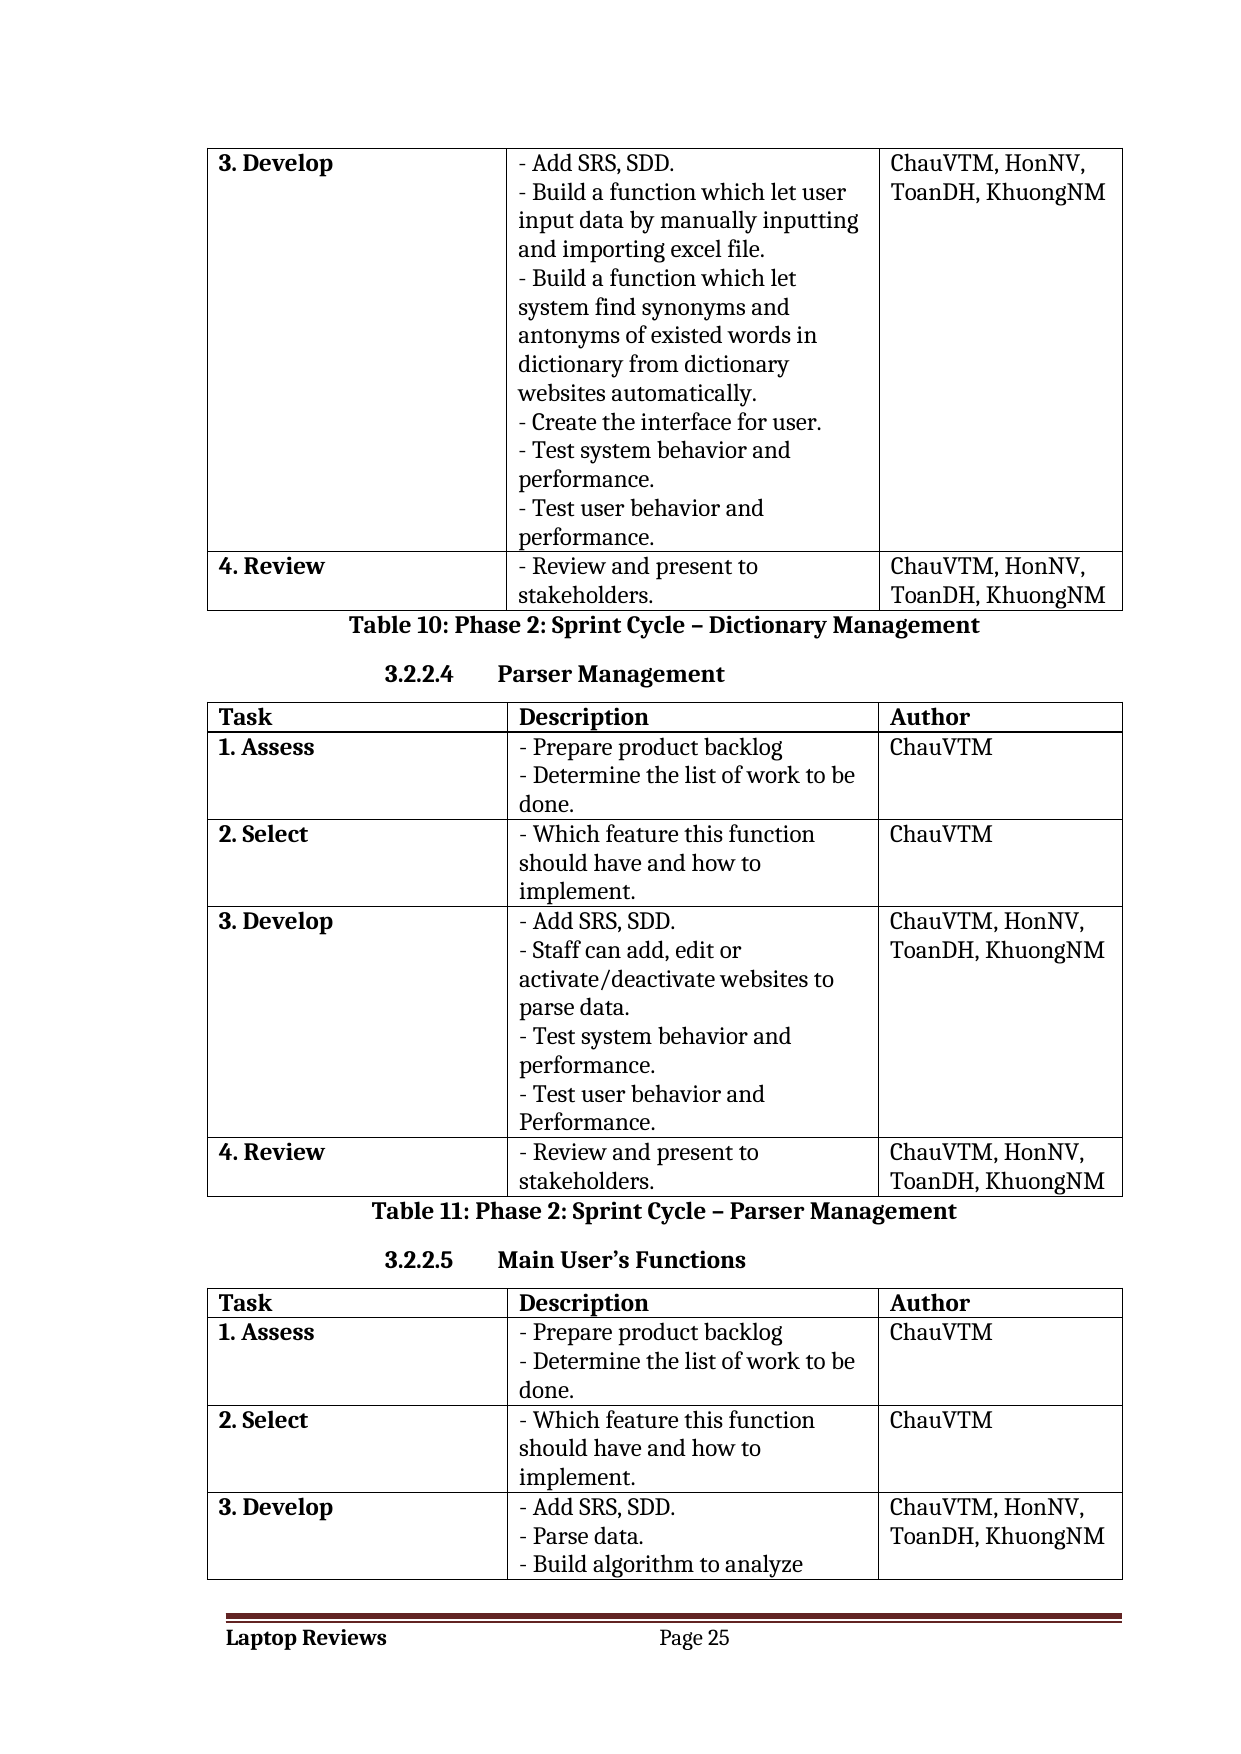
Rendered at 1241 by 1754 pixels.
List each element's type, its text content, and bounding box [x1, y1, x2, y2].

text Table 10: Phase 2: Sprint Cycle – Dictionary Management [207, 611, 1122, 639]
table_cell ChauVTM [879, 1406, 1122, 1492]
table_cell - Which feature this function should have and how to implement. [508, 1406, 878, 1492]
table_header Author [879, 703, 1122, 731]
table_cell - Add SRS, SDD. - Build a function which let user input data by manually inputting and importing excel file. - Build a function which let system find synonyms and antonyms of existed words in dictionary from dictionary websites automatically. - Create the interface for user. - Test system behavior and performance. - Test user behavior and performance. [507, 149, 879, 551]
table_header Description [508, 1289, 878, 1317]
table_cell ChauVTM, HonNV, ToanDH, KhuongNM [879, 907, 1122, 1137]
table_cell ChauVTM, HonNV, ToanDH, KhuongNM [880, 552, 1122, 610]
table_cell - Add SRS, SDD. - Staff can add, edit or activate/deactivate websites to parse data. - Test system behavior and performance. - Test user behavior and Performance. [508, 907, 878, 1137]
table_cell ChauVTM [879, 733, 1122, 819]
table_cell 1. Assess [208, 1318, 507, 1404]
table_cell 2. Select [208, 1406, 507, 1492]
subtitle Main User’s Functions [385, 1246, 1122, 1275]
table_header Task [208, 703, 507, 731]
table_cell - Review and present to stakeholders. [507, 552, 879, 610]
table_cell - Which feature this function should have and how to implement. [508, 820, 878, 906]
table_cell - Prepare product backlog - Determine the list of work to be done. [508, 1318, 878, 1404]
table_cell 2. Select [208, 820, 507, 906]
subtitle Parser Management [385, 660, 1122, 689]
table_cell - Review and present to stakeholders. [508, 1138, 878, 1196]
text Table 11: Phase 2: Sprint Cycle – Parser Management [207, 1197, 1122, 1225]
table_header Author [879, 1289, 1122, 1317]
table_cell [879, 1493, 1122, 1579]
table_cell ChauVTM [879, 1318, 1122, 1404]
table_header Description [508, 703, 878, 731]
table_cell 1. Assess [208, 733, 507, 819]
table_cell 4. Review [208, 552, 506, 610]
table_header Task [208, 1289, 507, 1317]
table_cell ChauVTM [879, 820, 1122, 906]
table_cell 4. Review [208, 1138, 507, 1196]
table_cell 3. Develop [208, 907, 507, 1137]
table_cell ChauVTM, HonNV, ToanDH, KhuongNM [879, 1138, 1122, 1196]
table_cell ChauVTM, HonNV, ToanDH, KhuongNM [880, 149, 1122, 551]
table_cell 3. Develop [208, 1493, 507, 1579]
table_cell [508, 1493, 878, 1579]
table_cell - Prepare product backlog - Determine the list of work to be done. [508, 733, 878, 819]
table_cell 3. Develop [208, 149, 506, 551]
